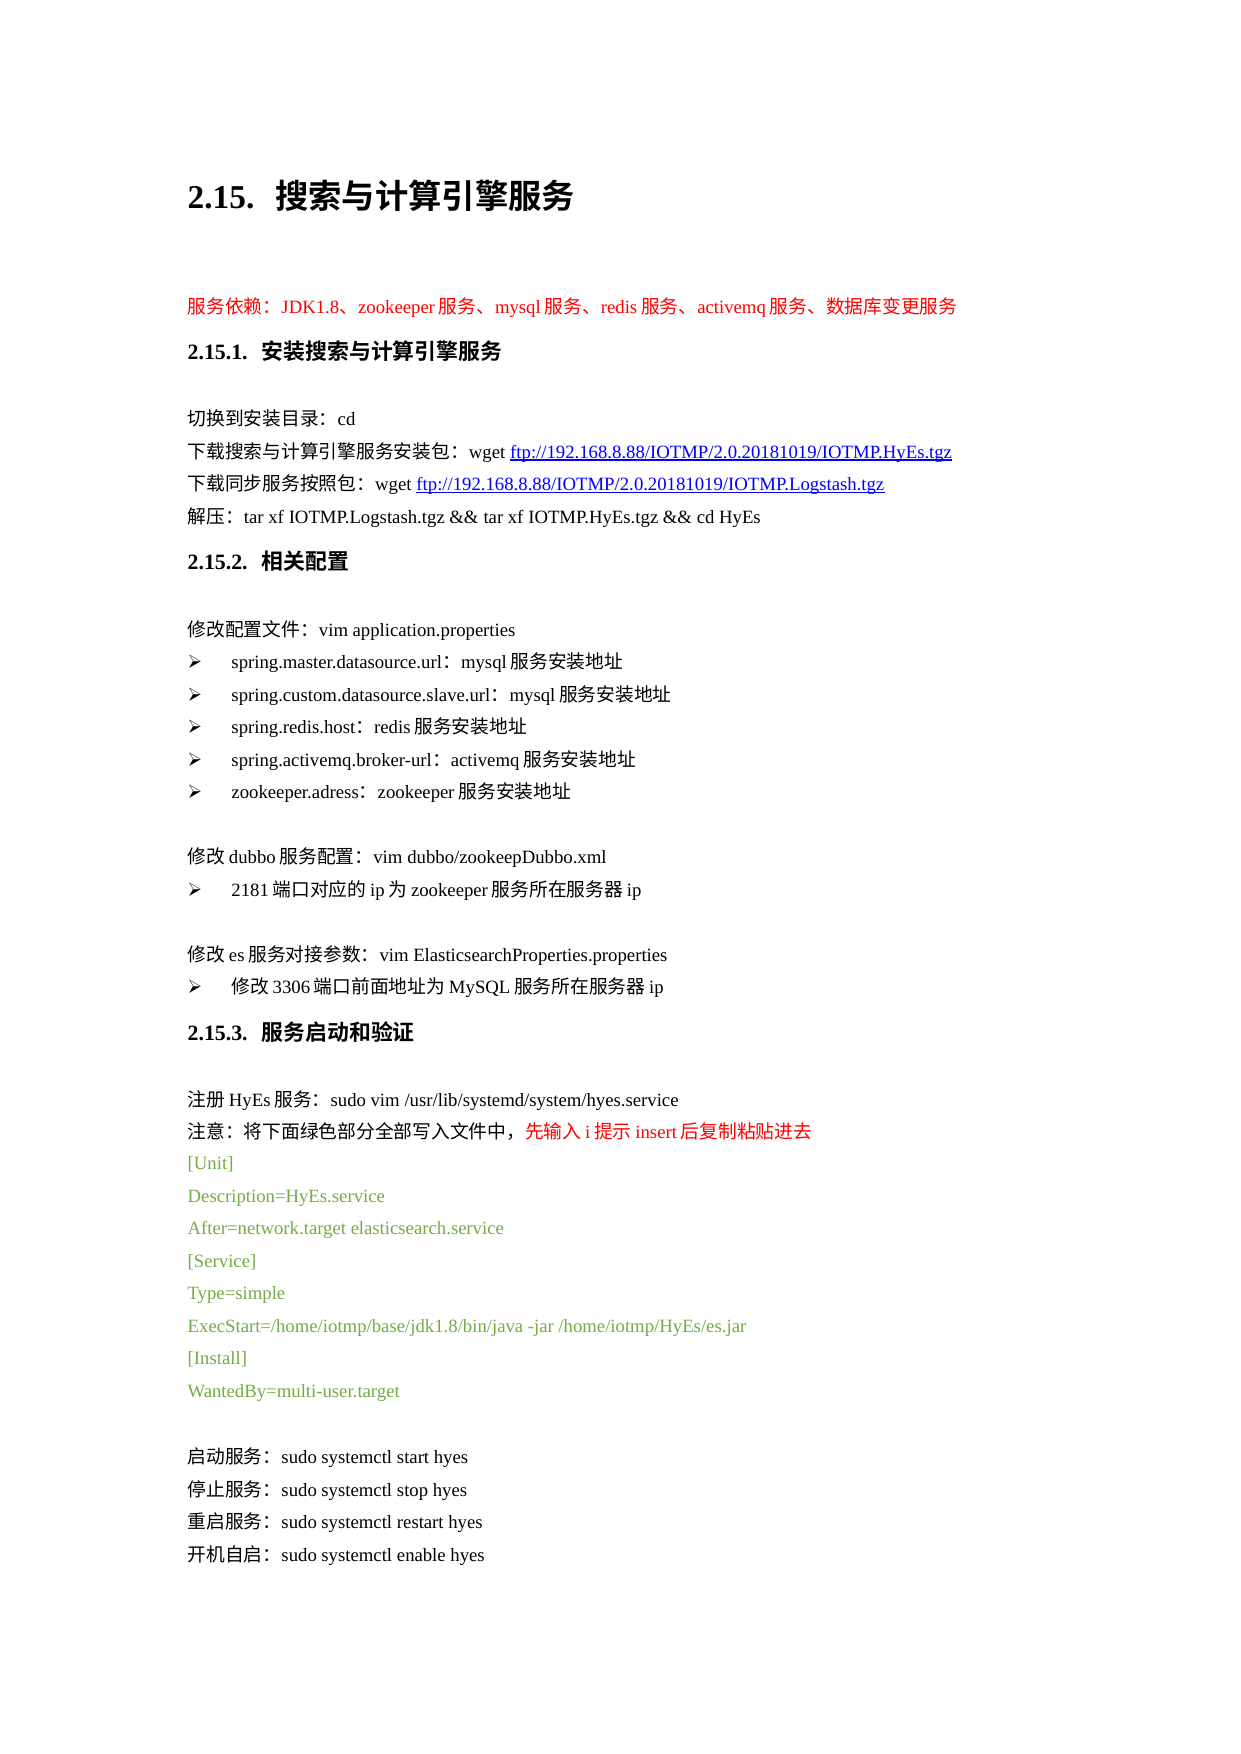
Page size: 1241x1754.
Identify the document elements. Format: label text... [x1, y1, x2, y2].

subtitle 安装搜索与计算引擎服务 [187, 334, 1053, 366]
list 2181端口对应的ip为zookeeper服务所在服务器ip [187, 872, 1053, 904]
text 注意：将下面绿色部分全部写入文件中，先输入i提示insert后复制粘贴进去 [187, 1114, 1053, 1147]
text 启动服务：sudo systemctl start hyes [187, 1439, 1053, 1472]
list spring.activemq.broker-url：activemq服务安装地址 [187, 742, 1053, 774]
text [Unit] [187, 1147, 1053, 1179]
text After=network.target elasticsearch.service [187, 1212, 1053, 1244]
text 下载搜索与计算引擎服务安装包：wget ftp://192.168.8.88/IOTMP/2.0.20181019/IOTMP.HyEs.tgz [187, 434, 1053, 466]
text 修改es服务对接参数：vim ElasticsearchProperties.properties [187, 937, 1053, 969]
text ExecStart=/home/iotmp/base/jdk1.8/bin/java -jar /home/iotmp/HyEs/es.jar [187, 1309, 1053, 1342]
list 开机自启：sudo systemctl enable hyes [187, 1537, 1053, 1569]
subtitle 服务启动和验证 [187, 1014, 1053, 1047]
text 解压：tar xf IOTMP.Logstash.tgz && tar xf IOTMP.HyEs.tgz && cd HyEs [187, 499, 1053, 531]
list spring.custom.datasource.slave.url：mysql服务安装地址 [187, 677, 1053, 709]
list zookeeper.adress：zookeeper服务安装地址 [187, 774, 1053, 807]
text 下载同步服务按照包：wget ftp://192.168.8.88/IOTMP/2.0.20181019/IOTMP.Logstash.tgz [187, 466, 1053, 499]
text WantedBy=multi-user.target [187, 1374, 1053, 1407]
text 修改dubbo服务配置：vim dubbo/zookeepDubbo.xml [187, 839, 1053, 872]
text Type=simple [187, 1277, 1053, 1309]
text 修改配置文件：vim application.properties [187, 612, 1053, 644]
text 停止服务：sudo systemctl stop hyes [187, 1472, 1053, 1504]
text 服务依赖：JDK1.8、zookeeper服务、mysql服务、redis服务、activemq服务、数据库变更服务 [187, 289, 1053, 321]
list spring.redis.host：redis服务安装地址 [187, 709, 1053, 742]
text 重启服务：sudo systemctl restart hyes [187, 1504, 1053, 1537]
text 切换到安装目录：cd [187, 401, 1053, 434]
text 注册HyEs服务：sudo vim /usr/lib/systemd/system/hyes.service [187, 1082, 1053, 1114]
text [Install] [187, 1342, 1053, 1374]
subtitle 搜索与计算引擎服务 [187, 162, 1053, 227]
list spring.master.datasource.url：mysql服务安装地址 [187, 644, 1053, 677]
text [Service] [187, 1244, 1053, 1277]
text Description=HyEs.service [187, 1179, 1053, 1212]
list 修改3306端口前面地址为MySQL服务所在服务器ip [187, 969, 1053, 1002]
subtitle 相关配置 [187, 544, 1053, 576]
